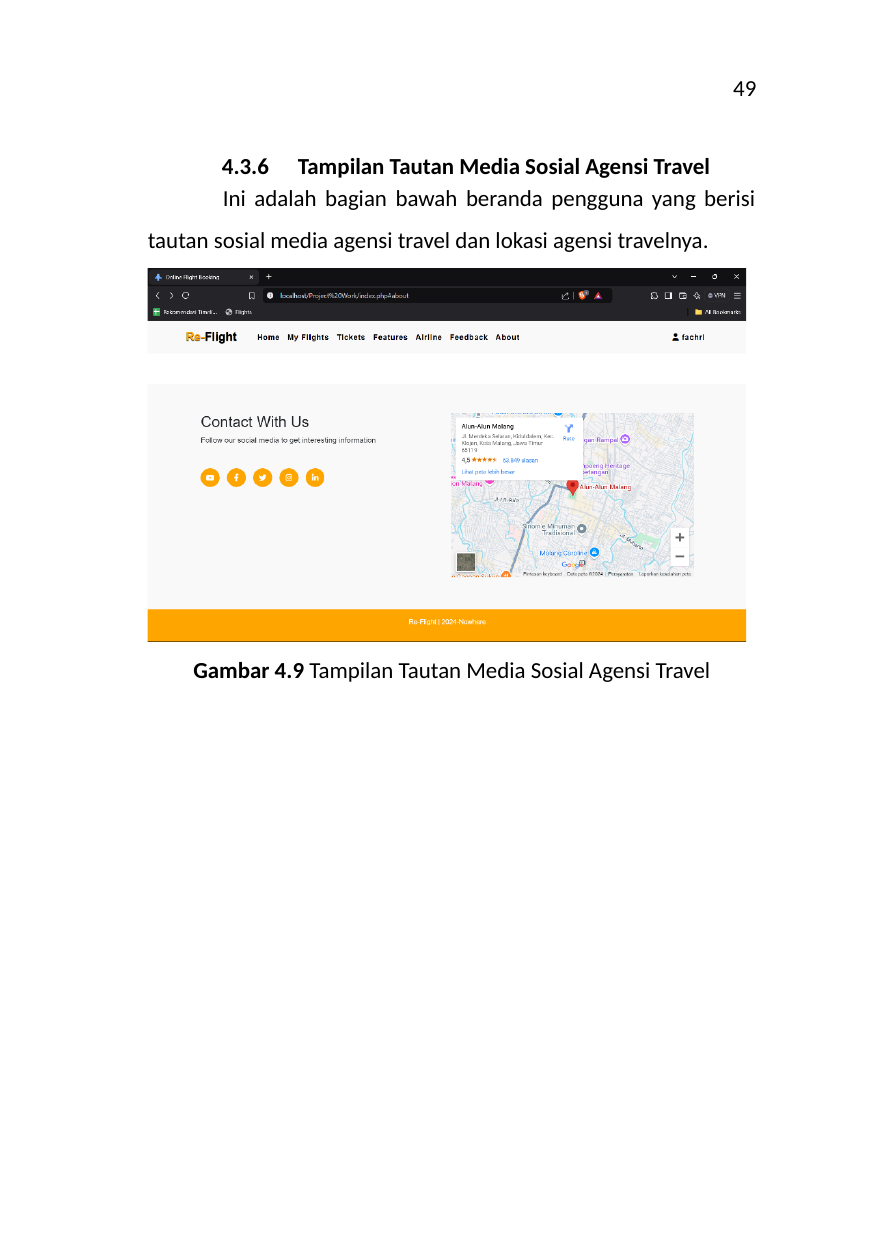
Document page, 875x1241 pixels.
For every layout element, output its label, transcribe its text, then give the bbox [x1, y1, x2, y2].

subtitle Tampilan Tautan Media Sosial Agensi Travel [222, 152, 753, 180]
picture [147, 268, 747, 642]
text Ini adalah bagian bawah beranda pengguna yang berisi tautan sosial media agensi travel dan lokasi agensi travelnya. [148, 184, 756, 254]
text Gambar 4.9 Tampilan Tautan Media Sosial Agensi Travel [148, 656, 756, 684]
